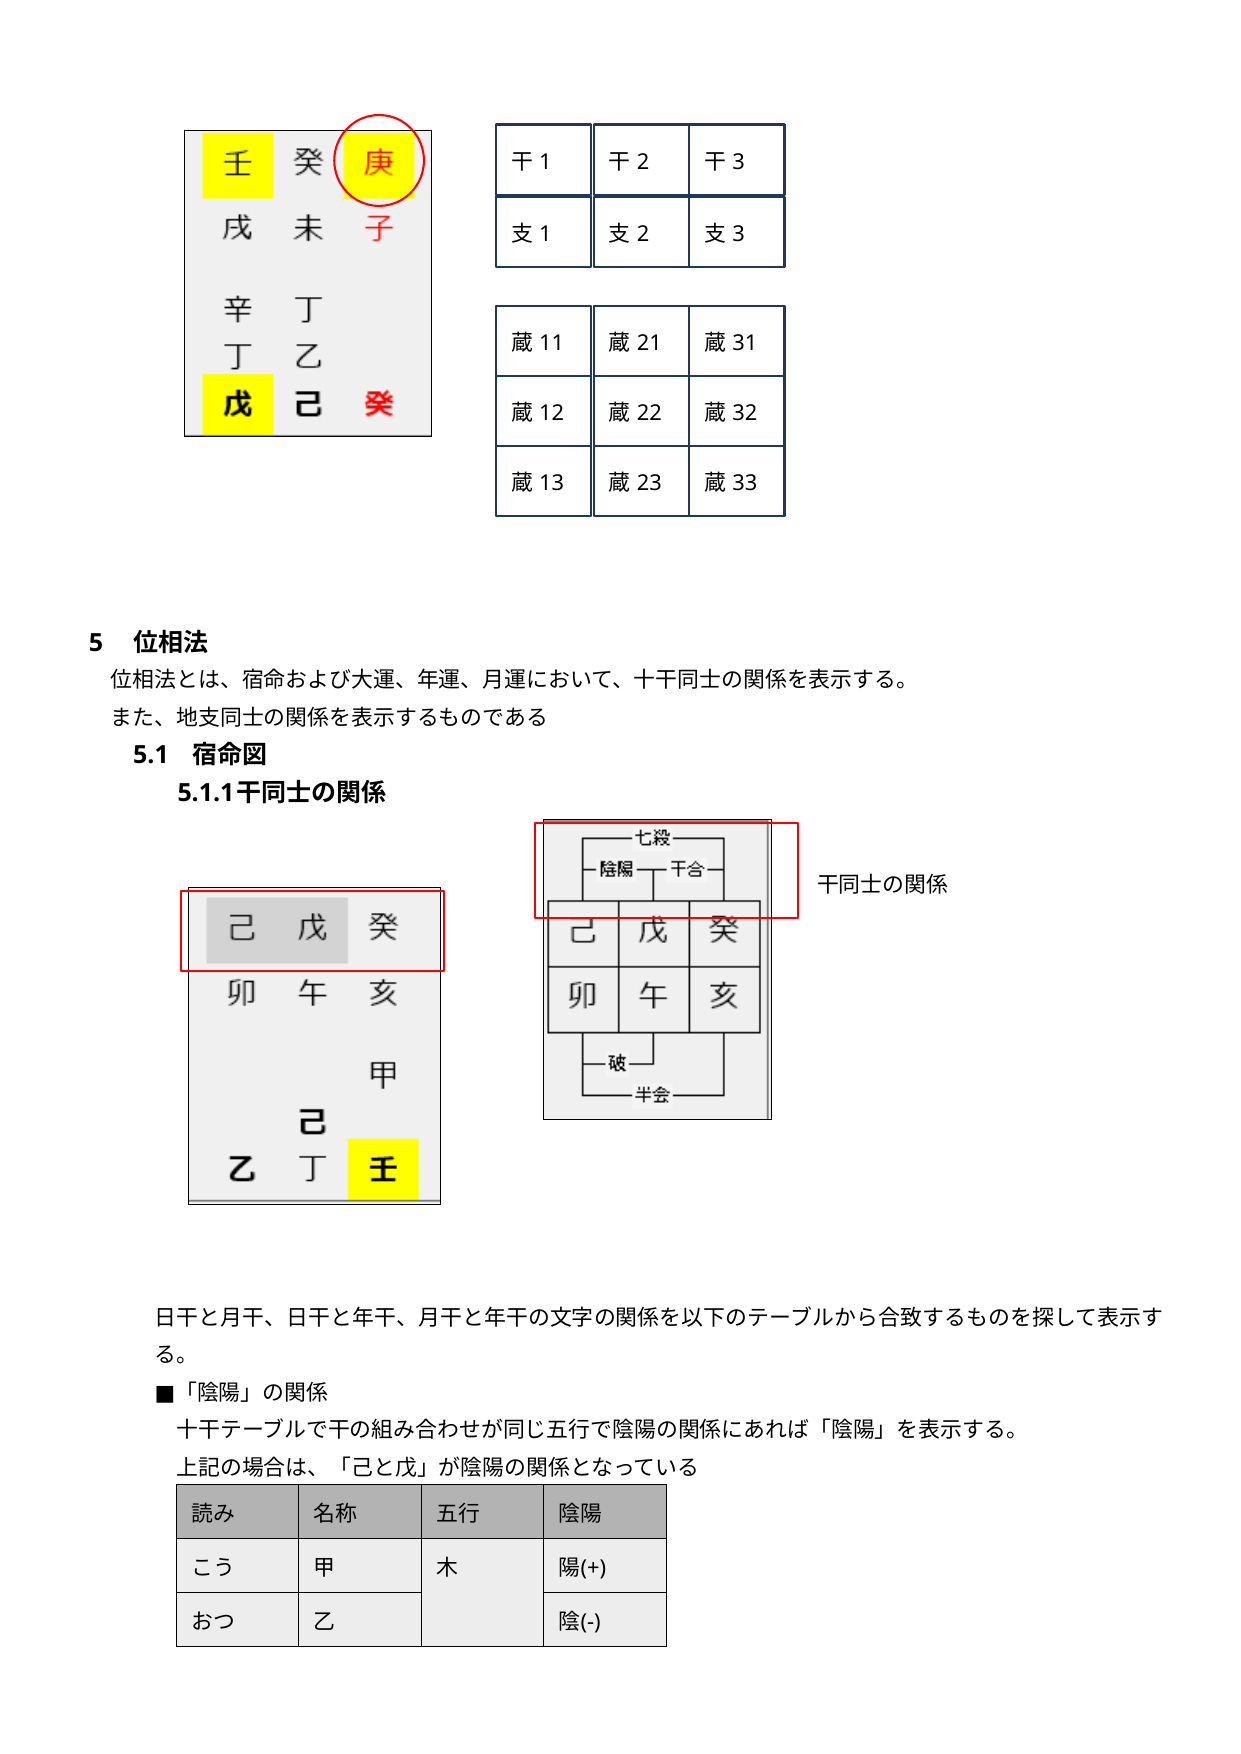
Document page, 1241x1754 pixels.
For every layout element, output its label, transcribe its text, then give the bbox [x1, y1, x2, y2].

table_cell おつ [177, 1593, 298, 1646]
table_header 五行 [422, 1485, 543, 1538]
picture [185, 131, 431, 436]
text 位相法とは、宿命および大運、年運、月運において、十干同士の関係を表示する。 [111, 659, 1167, 697]
table_cell 陽(+) [544, 1539, 666, 1592]
list 位相法 [89, 622, 1145, 659]
list 干同士の関係 [177, 772, 1145, 809]
picture [336, 131, 422, 204]
table_cell 甲 [299, 1539, 421, 1592]
picture [189, 892, 440, 970]
picture [544, 824, 771, 917]
table_header 陰陽 [544, 1485, 666, 1538]
picture [544, 919, 771, 1119]
picture [189, 972, 440, 1204]
table_header 読み [177, 1485, 298, 1538]
table_cell こう [177, 1539, 298, 1592]
table_cell 乙 [299, 1593, 421, 1646]
text 上記の場合は、「己と戊」が陰陽の関係となっている [176, 1447, 1167, 1484]
table_cell 木 [422, 1539, 543, 1646]
table_header 名称 [299, 1485, 421, 1538]
text また、地支同士の関係を表示するものである [111, 697, 1167, 734]
text 十干テーブルで干の組み合わせが同じ五行で陰陽の関係にあれば「陰陽」を表示する。 [176, 1409, 1167, 1447]
list 宿命図 [133, 734, 1145, 772]
text ■「陰陽」の関係 [154, 1372, 1167, 1409]
text 日干と月干、日干と年干、月干と年干の文字の関係を以下のテーブルから合致するものを探して表示する。 [154, 1297, 1167, 1372]
table_cell 陰(-) [544, 1593, 666, 1646]
